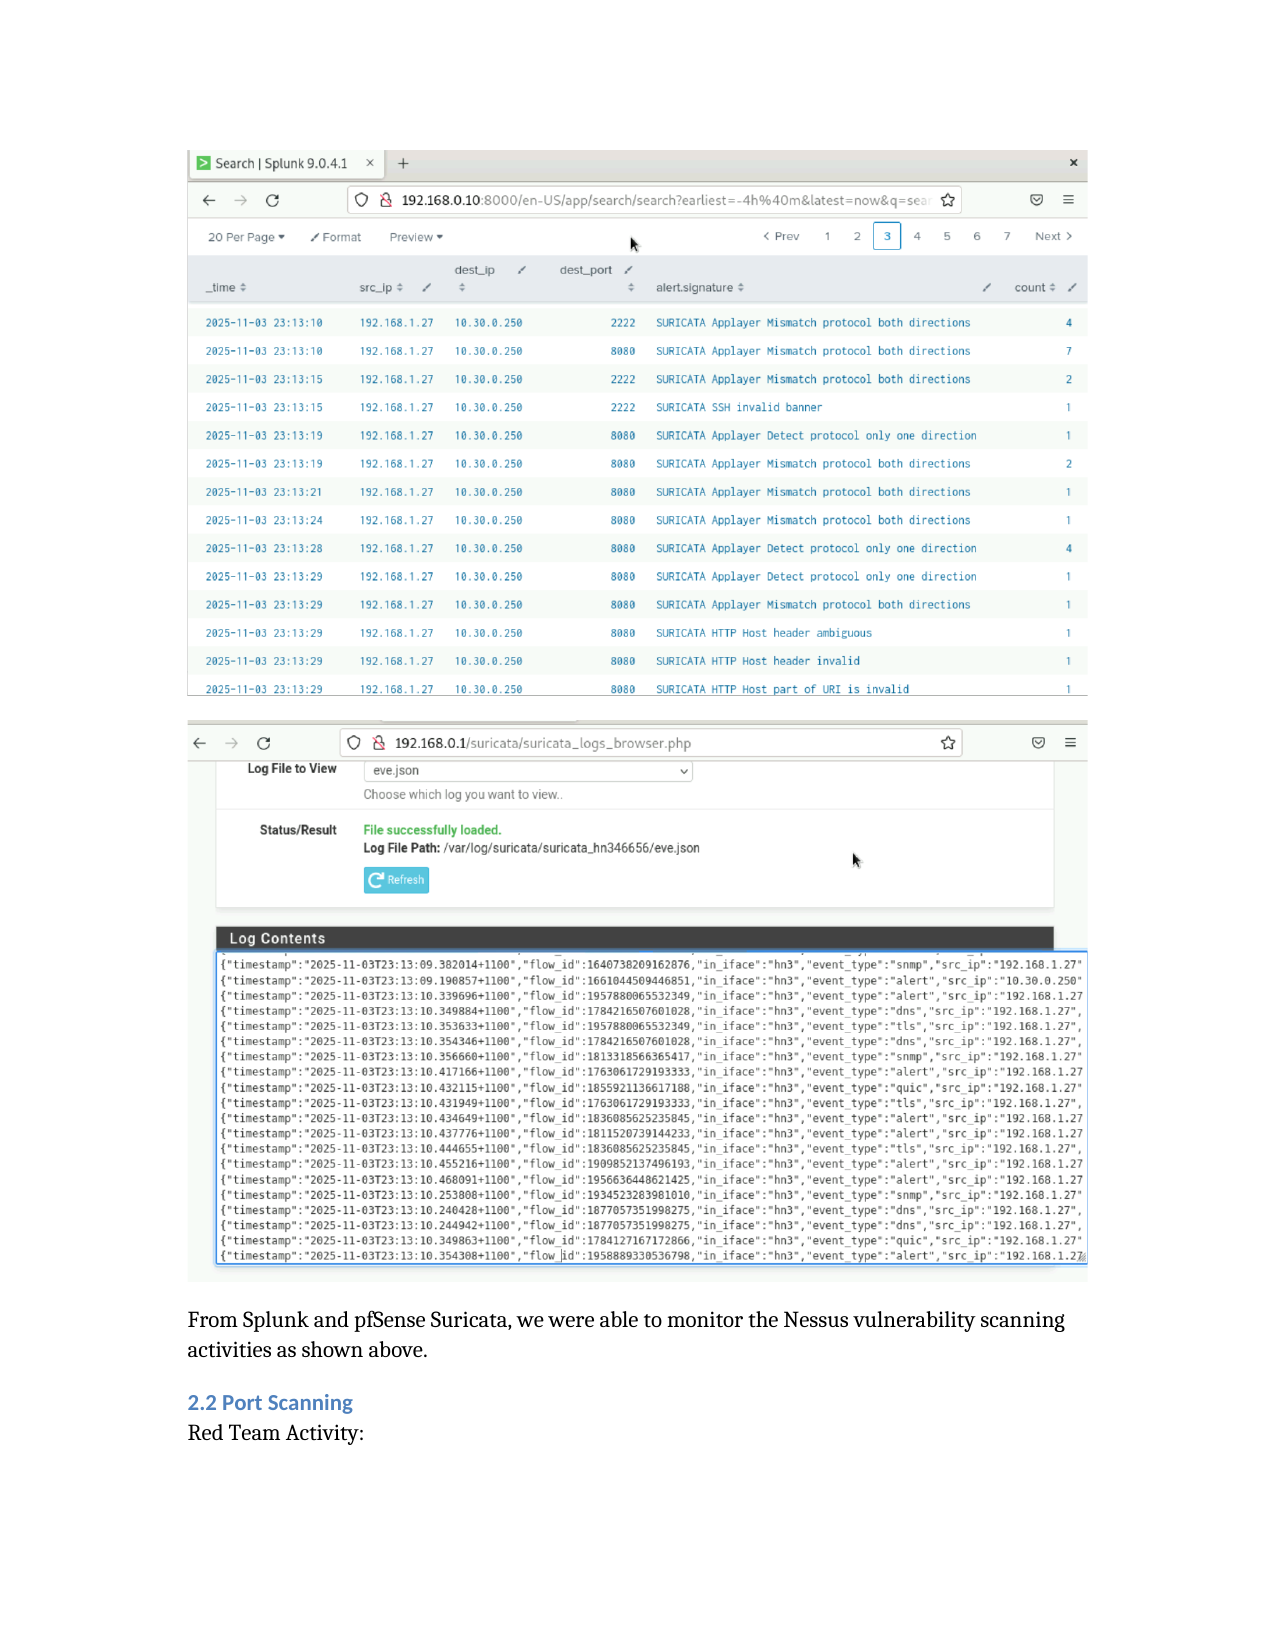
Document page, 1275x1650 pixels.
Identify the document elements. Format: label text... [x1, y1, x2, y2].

text Red Team Activity: [187, 1420, 1087, 1446]
picture [187, 720, 1088, 1282]
picture [187, 150, 1088, 696]
text From Splunk and pfSense Suricata, we were able to monitor the Nessus vulnerability scanning activities as shown above. [187, 1307, 1087, 1363]
subtitle 2.2 Port Scanning [187, 1388, 1087, 1416]
